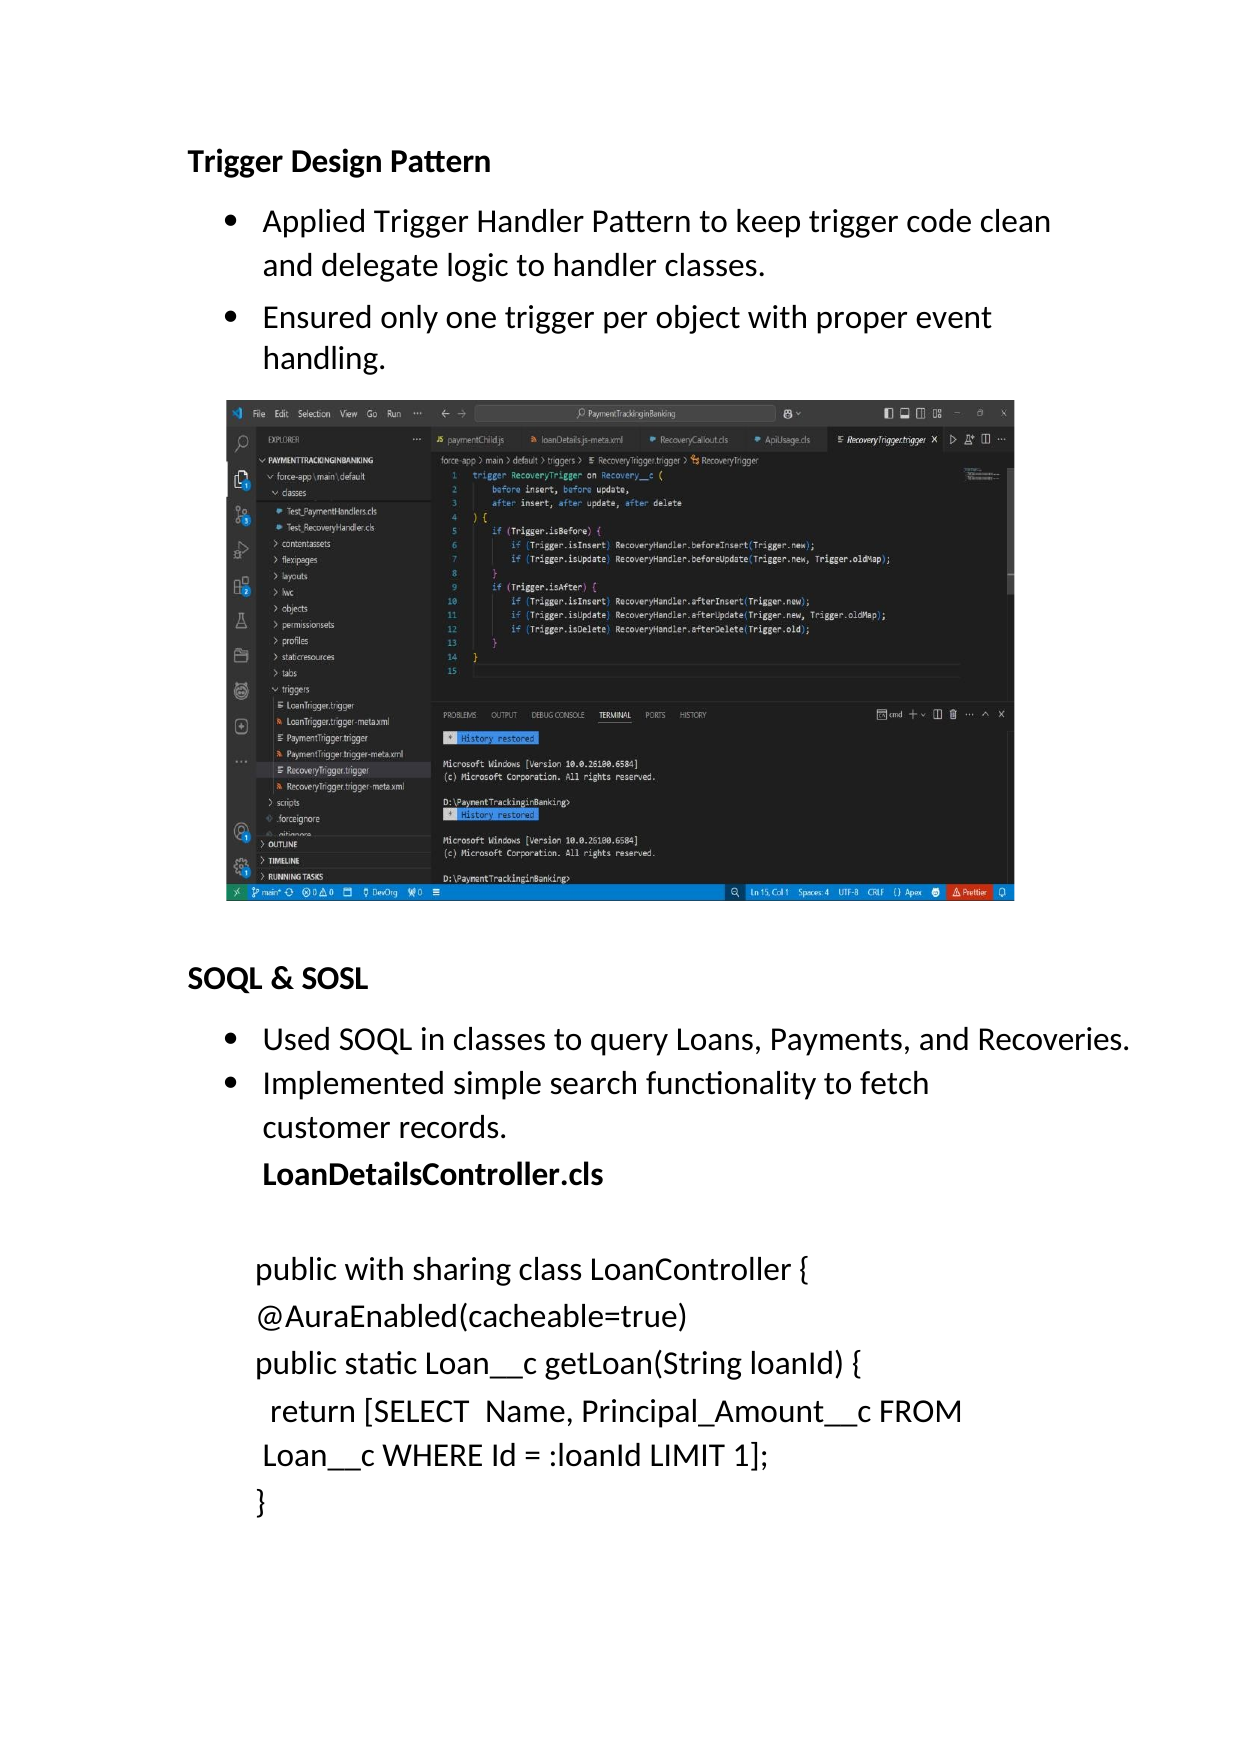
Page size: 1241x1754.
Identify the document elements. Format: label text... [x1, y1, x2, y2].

list Applied Trigger Handler Pattern to keep trigger code clean and delegate logic to handler classes. [225, 200, 1105, 285]
list public static Loan__c getLoan(String loanId) { [225, 1342, 1061, 1383]
list } [225, 1481, 1061, 1522]
list Used SOQL in classes to query Loans, Payments, and Recoveries. [225, 1018, 1181, 1058]
picture [226, 400, 1015, 901]
list return [SELECT Name, Principal_Amount__c FROM Loan__c WHERE Id = :loanId LIMIT 1]; [225, 1389, 1061, 1474]
subtitle Trigger Design Pattern [187, 139, 1181, 180]
list Implemented simple search functionality to fetch customer records. [225, 1062, 1061, 1147]
list Ensured only one trigger per object with proper event handling. [225, 297, 992, 378]
list LoanDetailsController.cls [262, 1153, 1061, 1194]
subtitle SOQL & SOSL [187, 957, 1181, 998]
list @AuraEnabled(cacheable=true) [225, 1295, 1061, 1336]
list public with sharing class LoanController { [225, 1248, 1061, 1288]
